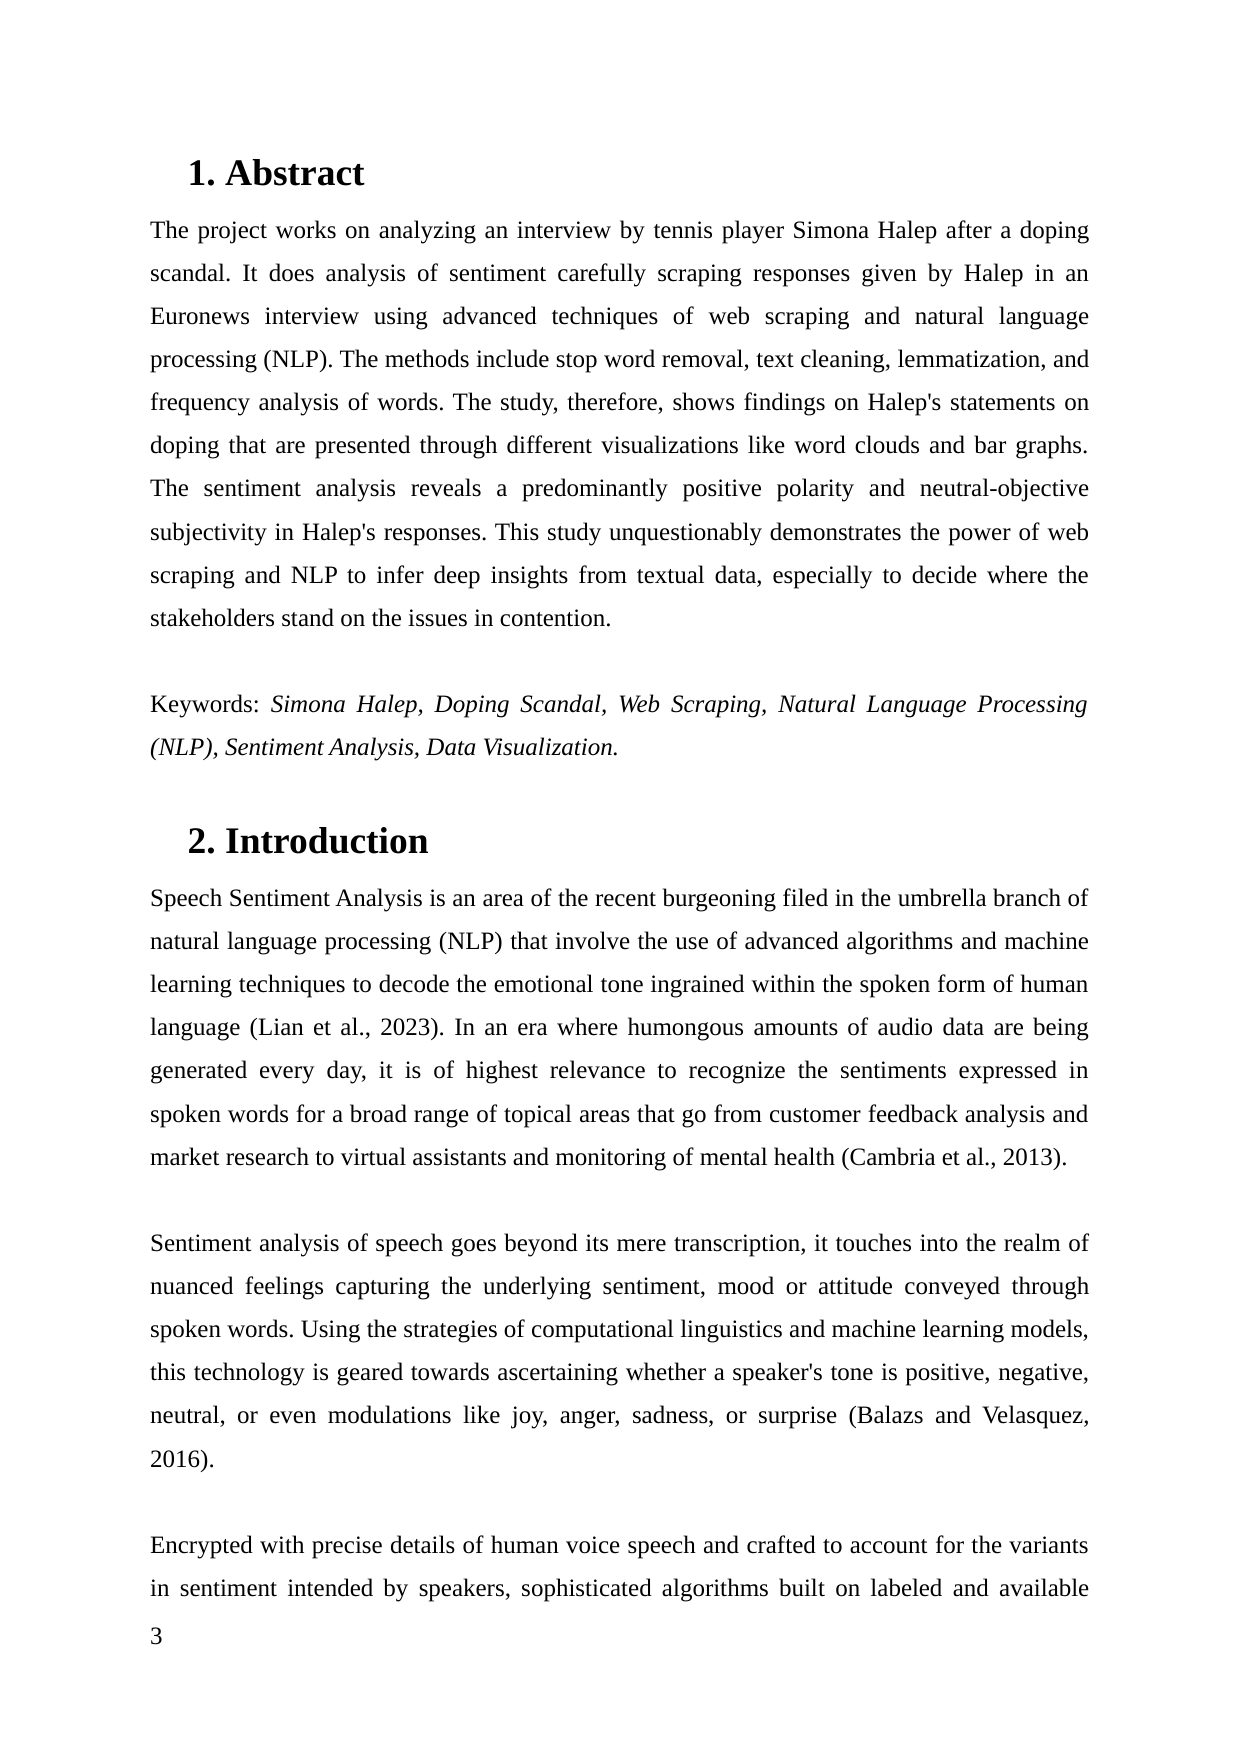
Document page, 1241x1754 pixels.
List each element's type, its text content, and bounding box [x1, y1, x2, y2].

text The project works on analyzing an interview by tennis player Simona Halep after a doping scandal. It does analysis of sentiment carefully scraping responses given by Halep in an Euronews interview using advanced techniques of web scraping and natural language processing (NLP). The methods include stop word removal, text cleaning, lemmatization, and frequency analysis of words. The study, therefore, shows findings on Halep's statements on doping that are presented through different visualizations like word clouds and bar graphs. The sentiment analysis reveals a predominantly positive polarity and neutral-objective subjectivity in Halep's responses. This study unquestionably demonstrates the power of web scraping and NLP to infer deep insights from textual data, especially to decide where the stakeholders stand on the issues in contention. [150, 215, 1090, 632]
text Keywords: Simona Halep, Doping Scandal, Web Scraping, Natural Language Processing (NLP), Sentiment Analysis, Data Visualization. [150, 689, 1090, 761]
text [150, 1530, 1090, 1602]
text Sentiment analysis of speech goes beyond its mere transcription, it touches into the realm of nuanced feelings capturing the underlying sentiment, mood or attitude conveyed through spoken words. Using the strategies of computational linguistics and machine learning models, this technology is geared towards ascertaining whether a speaker's tone is positive, negative, neutral, or even modulations like joy, anger, sadness, or surprise (Balazs and Velasquez, 2016). [150, 1228, 1090, 1472]
list Introduction [187, 818, 1090, 862]
list Abstract [187, 150, 1090, 193]
text Speech Sentiment Analysis is an area of the recent burgeoning filed in the umbrella branch of natural language processing (NLP) that involve the use of advanced algorithms and machine learning techniques to decode the emotional tone ingrained within the spoken form of human language (Lian et al., 2023). In an era where humongous amounts of audio data are being generated every day, it is of highest relevance to recognize the sentiments expressed in spoken words for a broad range of topical areas that go from customer feedback analysis and market research to virtual assistants and monitoring of mental health (Cambria et al., 2013). [150, 883, 1090, 1171]
